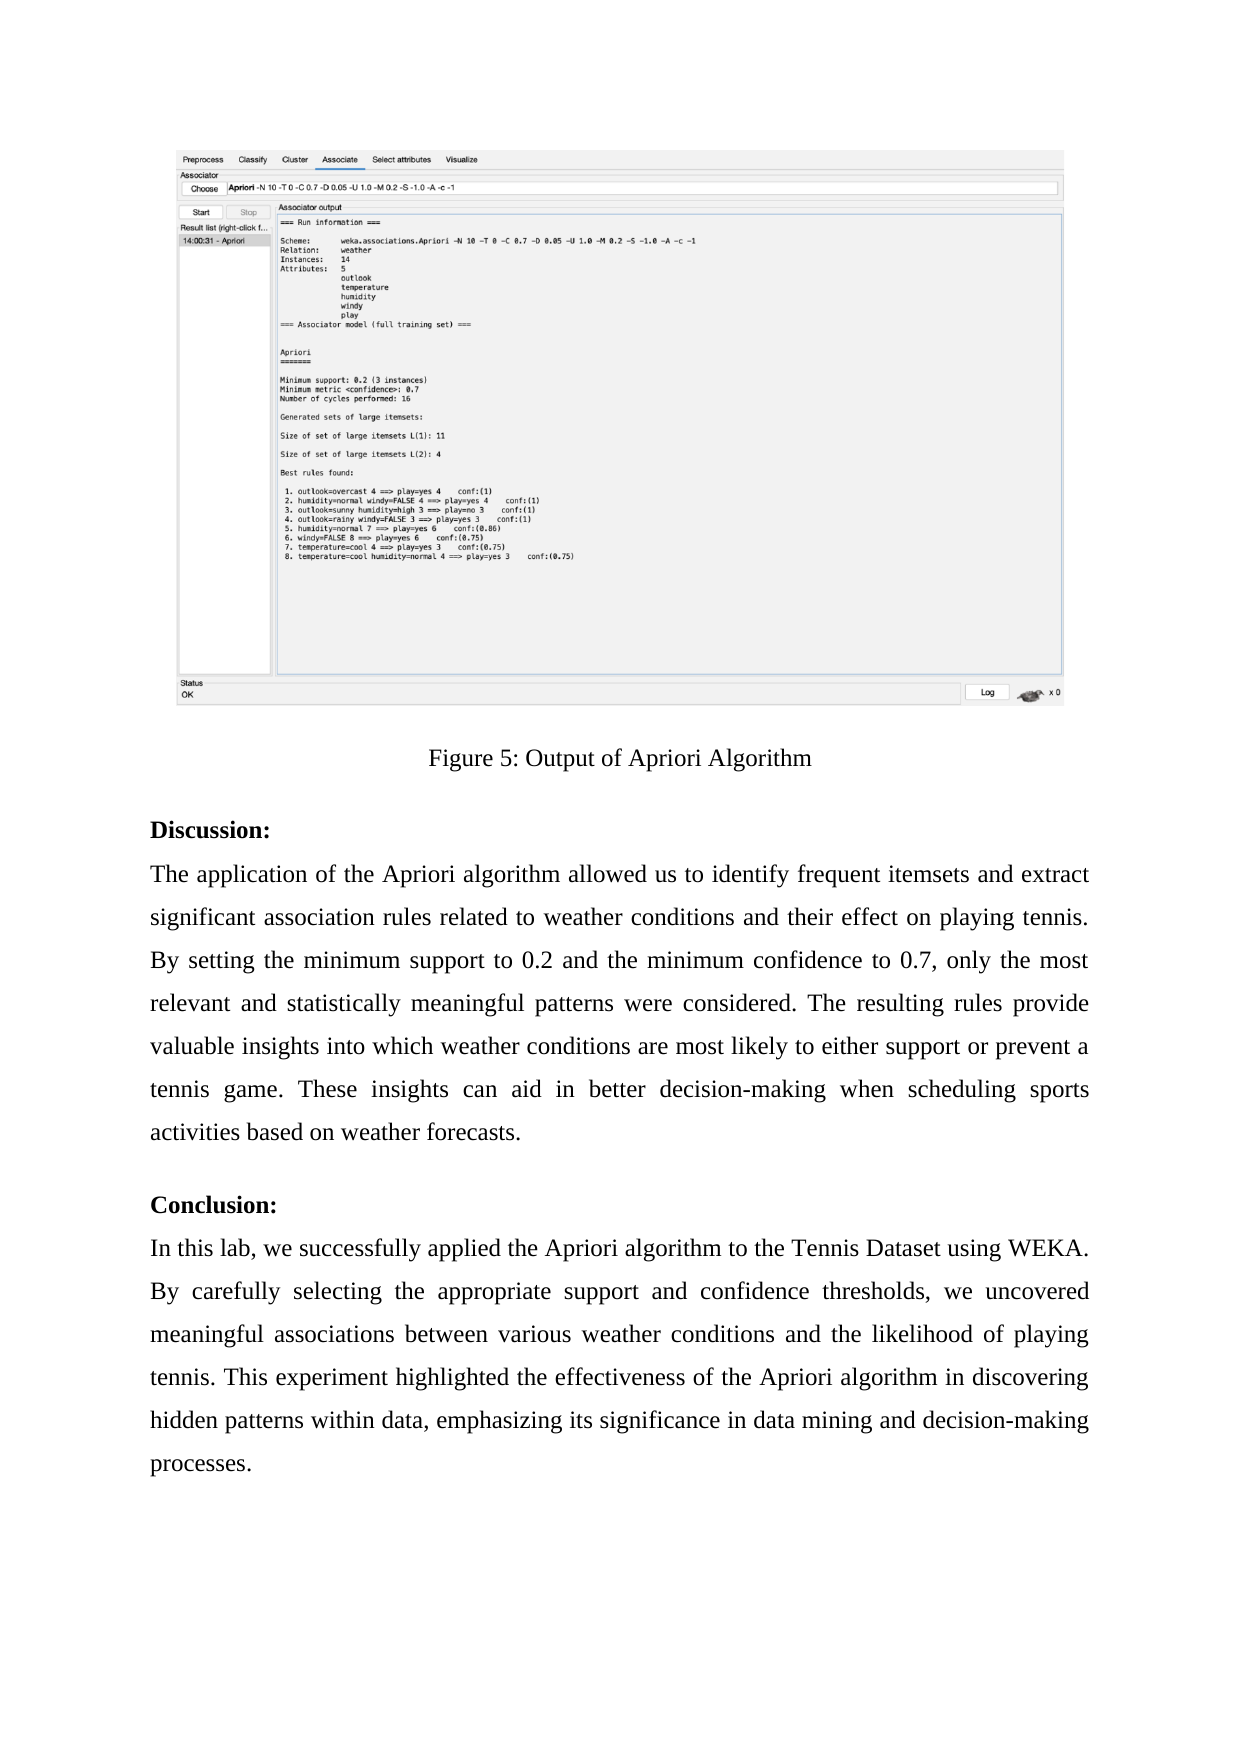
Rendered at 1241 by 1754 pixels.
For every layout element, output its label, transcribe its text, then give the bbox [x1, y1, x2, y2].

picture [176, 150, 1065, 706]
text Figure 5: Output of Apriori Algorithm [150, 743, 1090, 772]
text Discussion: The application of the Apriori algorithm allowed us to identify frequent itemsets and extract significant association rules related to weather conditions and their effect on playing tennis. By setting the minimum support to 0.2 and the minimum confidence to 0.7, only the most relevant and statistically meaningful patterns were considered. The resulting rules provide valuable insights into which weather conditions are most likely to either support or prevent a tennis game. These insights can aid in better decision-making when scheduling sports activities based on weather forecasts. [150, 816, 1090, 1146]
text Conclusion: In this lab, we successfully applied the Apriori algorithm to the Tennis Dataset using WEKA. By carefully selecting the appropriate support and confidence thresholds, we uncovered meaningful associations between various weather conditions and the likelihood of playing tennis. This experiment highlighted the effectiveness of the Apriori algorithm in discovering hidden patterns within data, emphasizing its significance in data mining and decision-making processes. [150, 1190, 1090, 1477]
